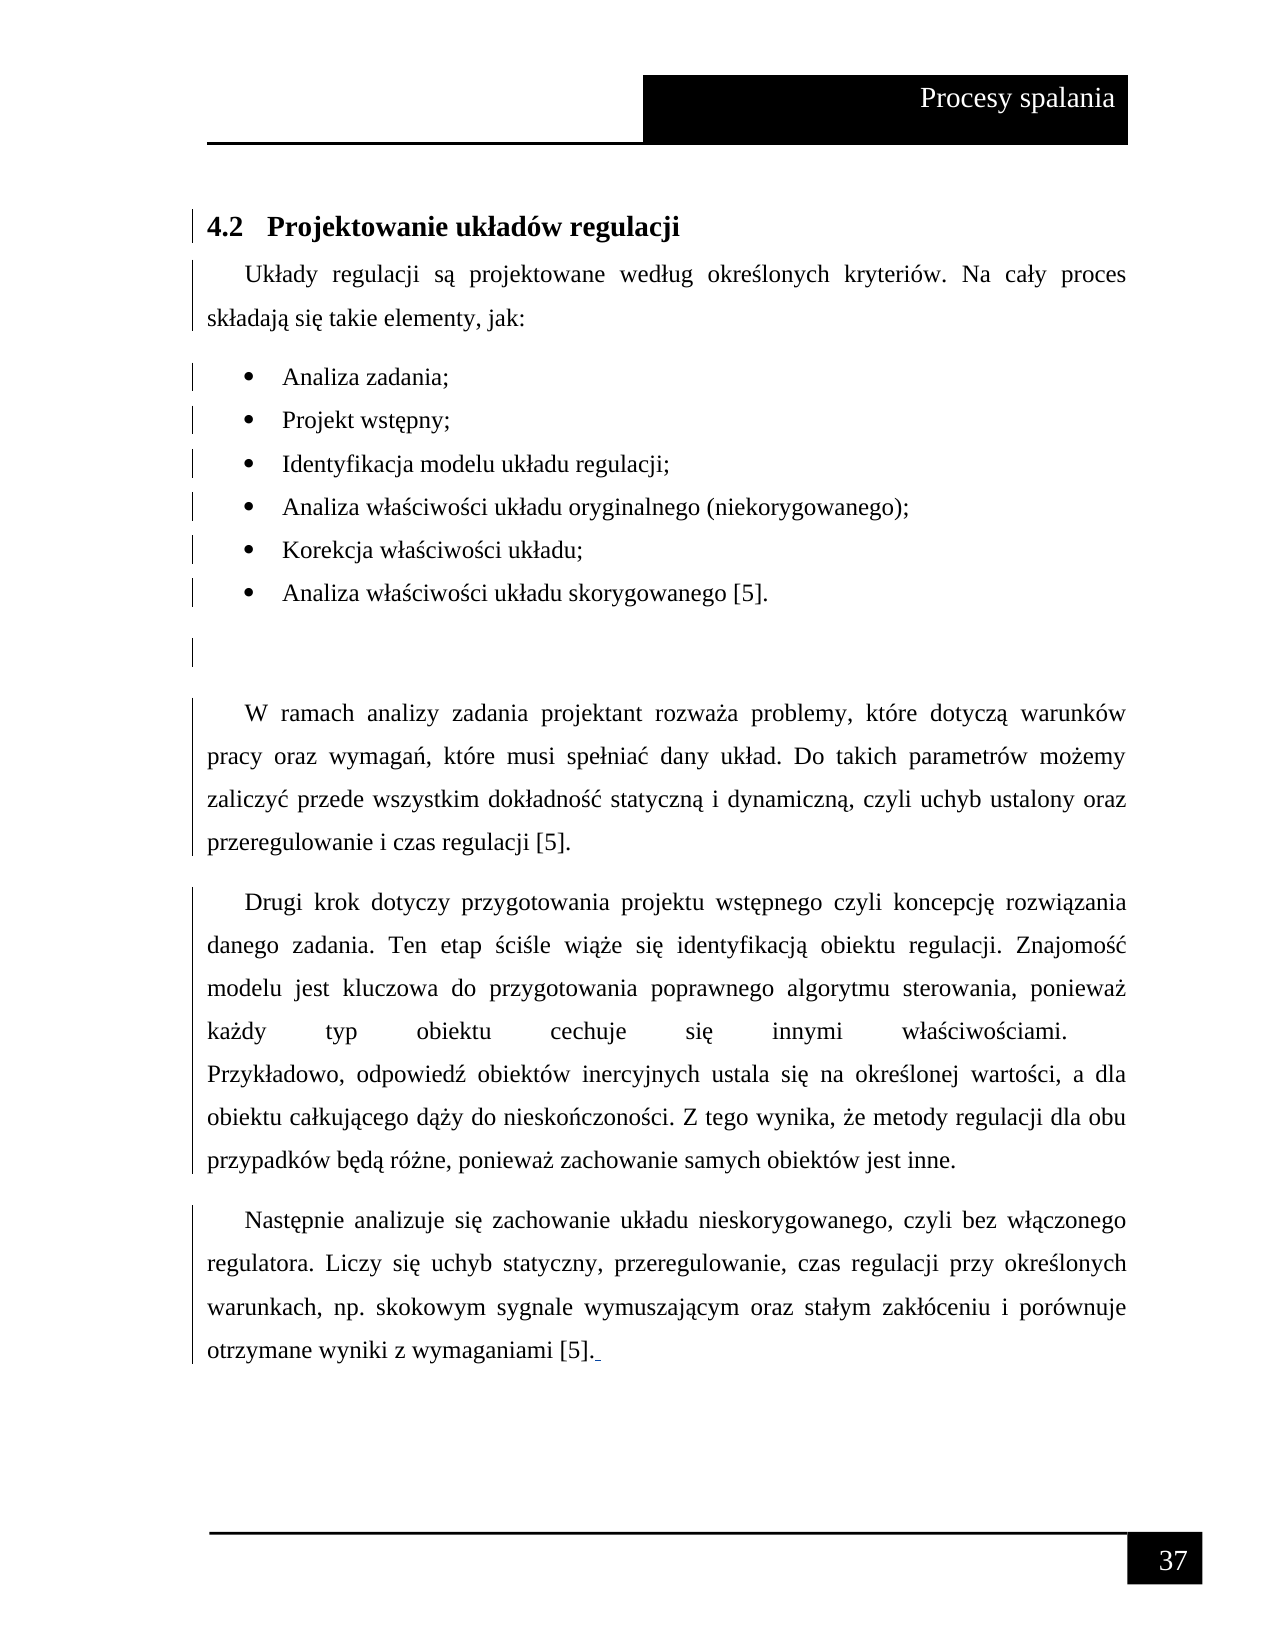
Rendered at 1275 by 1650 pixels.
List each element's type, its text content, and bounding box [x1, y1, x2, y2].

list Projekt wstępny; [244, 406, 1127, 434]
subtitle Projektowanie układów regulacji [207, 209, 1127, 243]
text Układy regulacji są projektowane według określonych kryteriów. Na cały proces składają się takie elementy, jak: [207, 259, 1127, 331]
text Drugi krok dotyczy przygotowania projektu wstępnego czyli koncepcję rozwiązania danego zadania. Ten etap ściśle wiąże się identyfikacją obiektu regulacji. Znajomość modelu jest kluczowa do przygotowania poprawnego algorytmu sterowania, ponieważ każdy typ obiektu cechuje się innymi właściwościami. Przykładowo, odpowiedź obiektów inercyjnych ustala się na określonej wartości, a dla obiektu całkującego dąży do nieskończoności. Z tego wynika, że metody regulacji dla obu przypadków będą różne, ponieważ zachowanie samych obiektów jest inne. [207, 887, 1127, 1174]
list Korekcja właściwości układu; [244, 535, 1127, 564]
text Następnie analizuje się zachowanie układu nieskorygowanego, czyli bez włączonego regulatora. Liczy się uchyb statyczny, przeregulowanie, czas regulacji przy określonych warunkach, np. skokowym sygnale wymuszającym oraz stałym zakłóceniu i porównuje otrzymane wyniki z wymaganiami [5]. [207, 1205, 1127, 1363]
text W ramach analizy zadania projektant rozważa problemy, które dotyczą warunków pracy oraz wymagań, które musi spełniać dany układ. Do takich parametrów możemy zaliczyć przede wszystkim dokładność statyczną i dynamiczną, czyli uchyb ustalony oraz przeregulowanie i czas regulacji [5]. [207, 698, 1127, 856]
list Identyfikacja modelu układu regulacji; [244, 449, 1127, 477]
list Analiza właściwości układu oryginalnego (niekorygowanego); [244, 492, 1127, 521]
list Analiza właściwości układu skorygowanego [5]. [244, 578, 1127, 607]
list Analiza zadania; [244, 362, 1127, 391]
